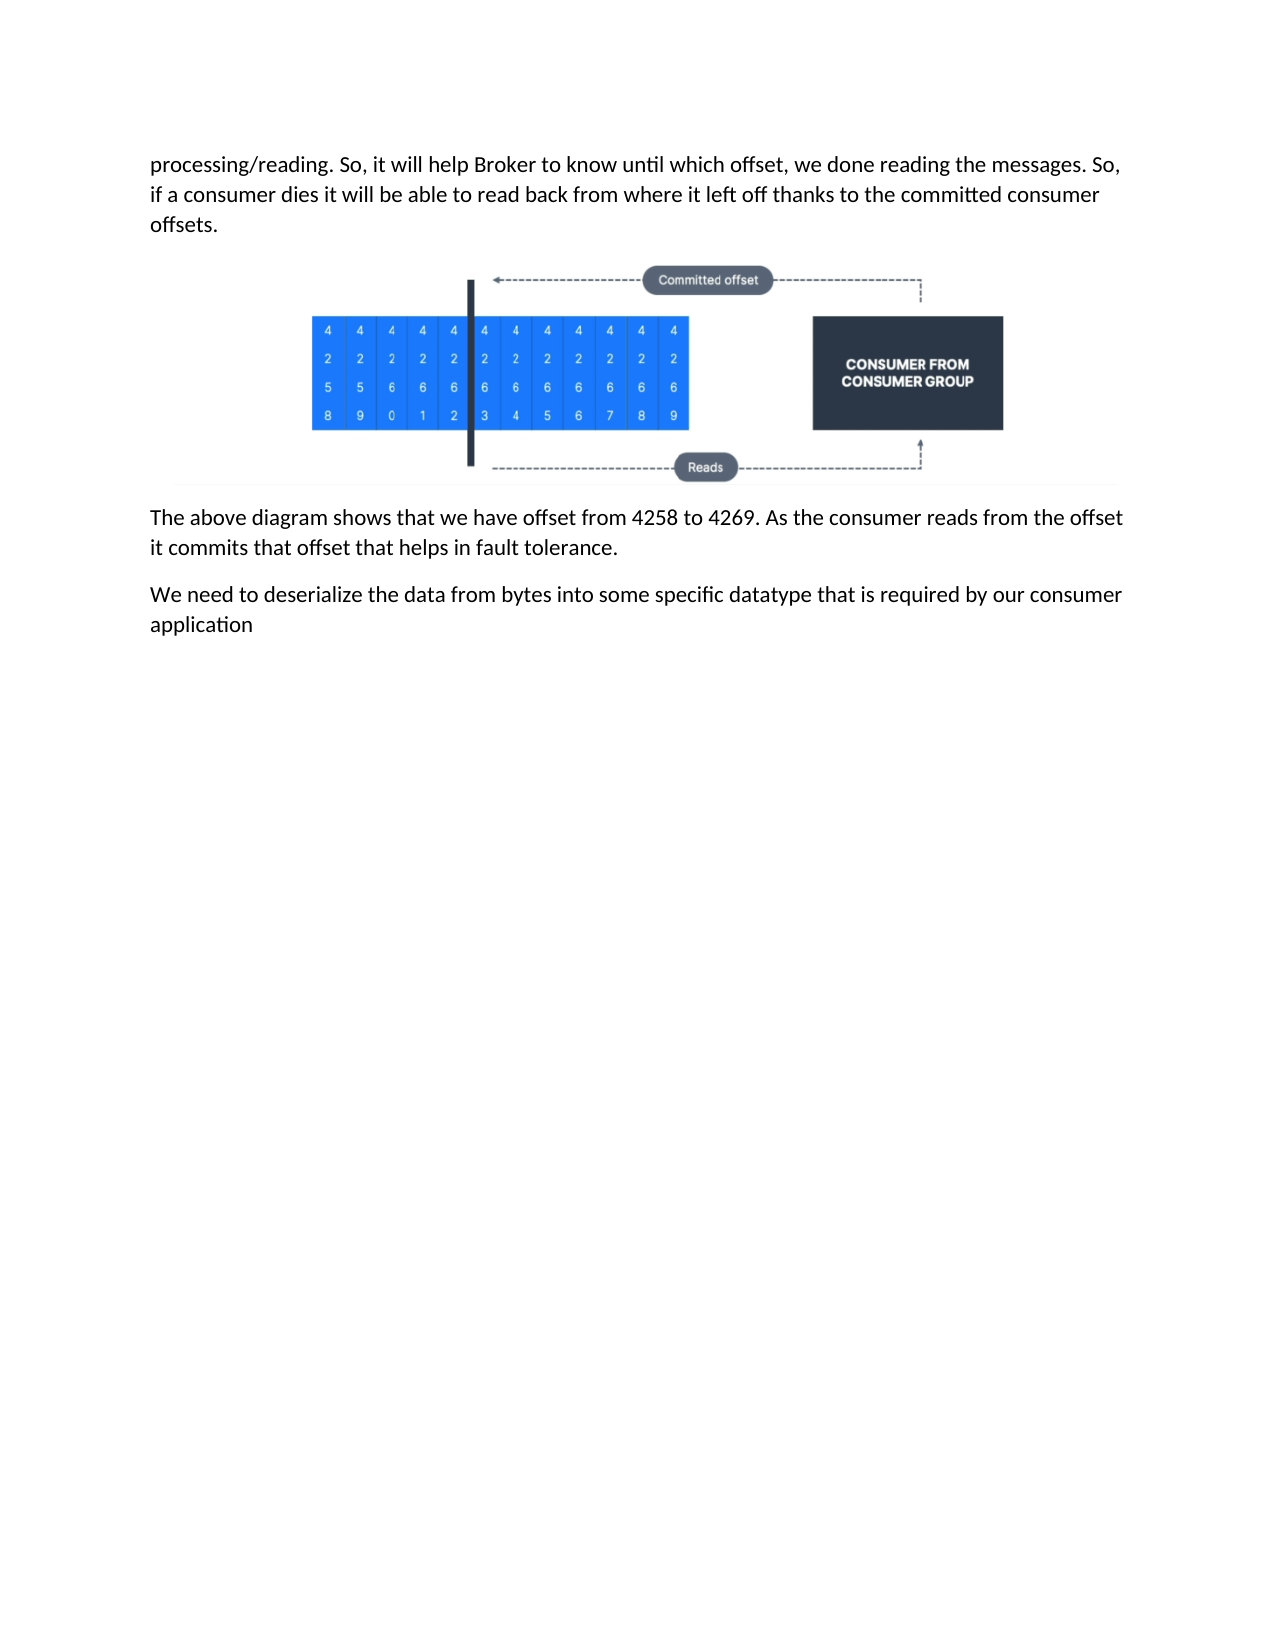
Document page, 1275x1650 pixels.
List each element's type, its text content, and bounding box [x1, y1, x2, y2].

picture [150, 257, 1125, 485]
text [150, 150, 1125, 238]
text We need to deserialize the data from bytes into some specific datatype that is required by our consumer application [150, 580, 1125, 639]
text The above diagram shows that we have offset from 4258 to 4269. As the consumer reads from the offset it commits that offset that helps in fault tolerance. [150, 503, 1125, 562]
